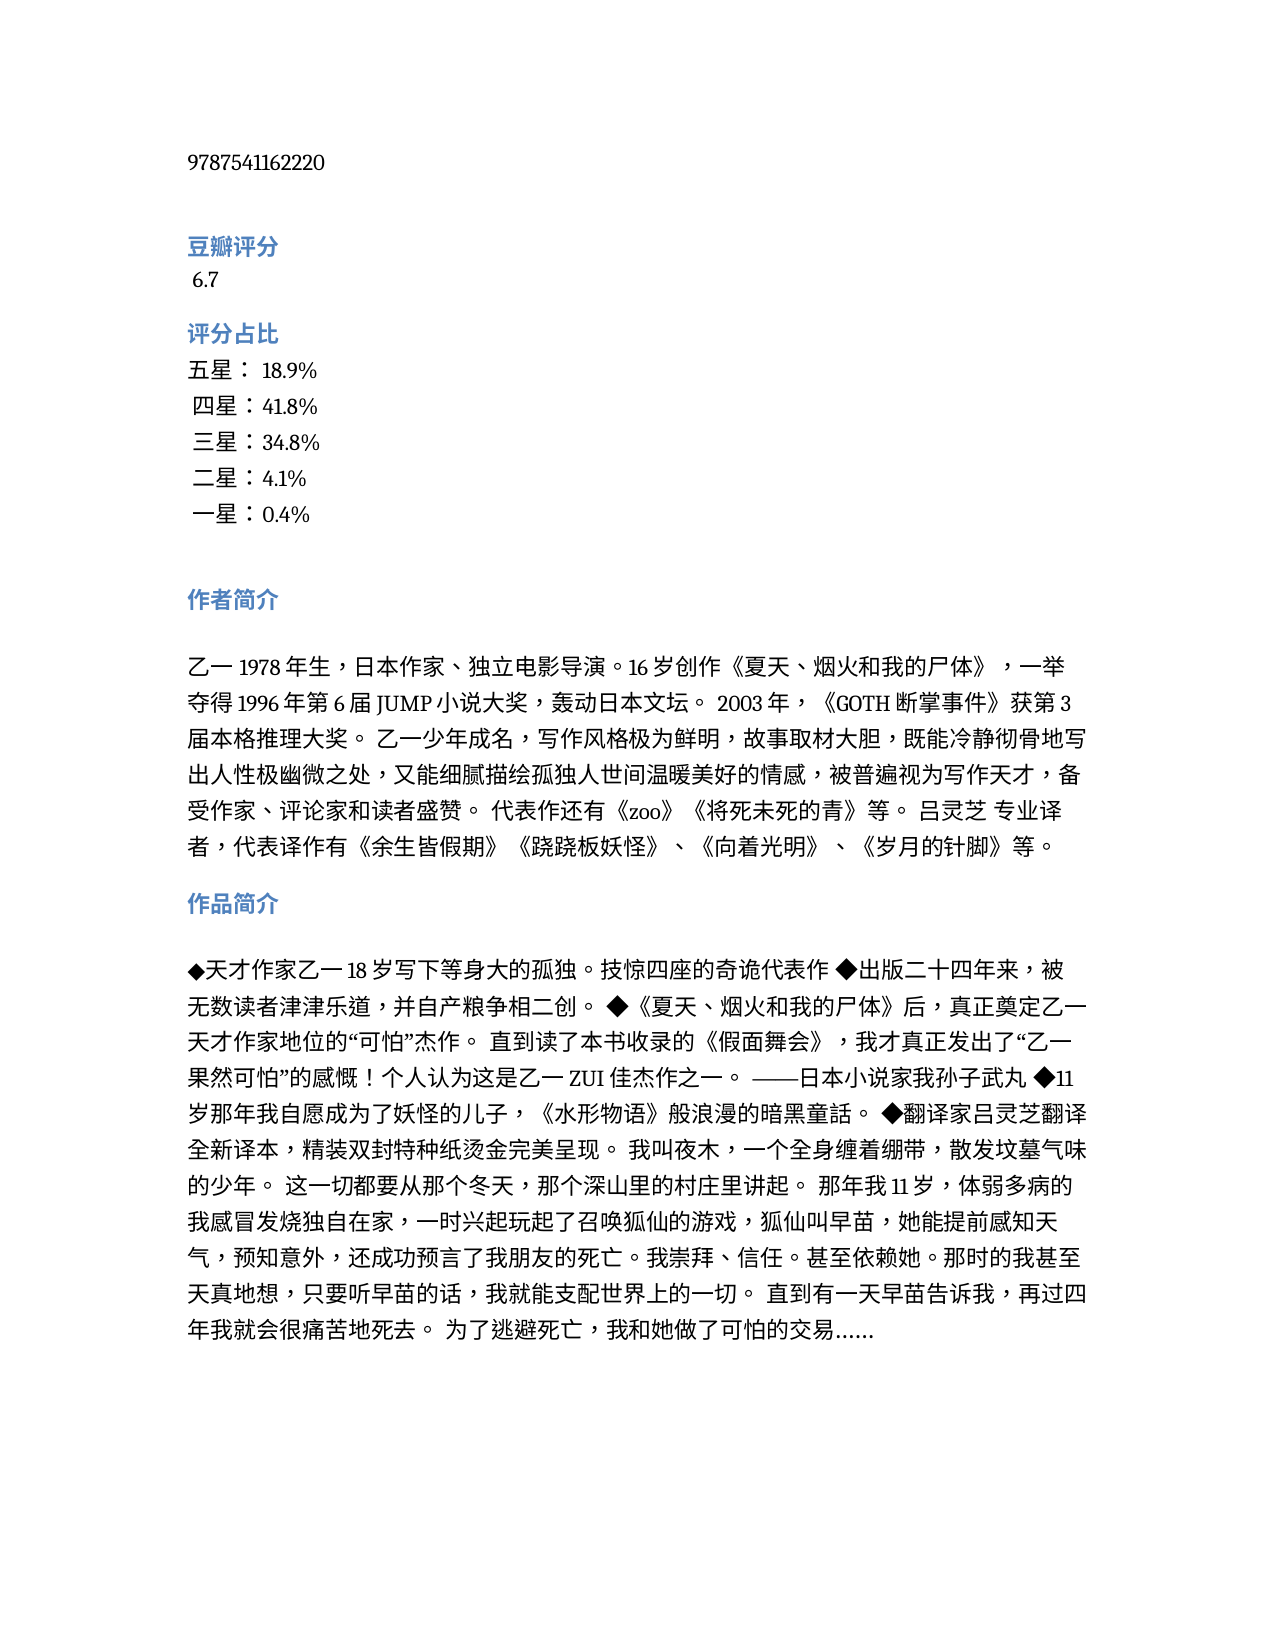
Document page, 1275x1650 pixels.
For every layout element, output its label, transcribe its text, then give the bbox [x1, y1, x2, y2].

text ◆天才作家乙一18岁写下等身大的孤独。技惊四座的奇诡代表作 ◆出版二十四年来，被无数读者津津乐道，并自产粮争相二创。 ◆《夏天、烟火和我的尸体》后，真正奠定乙一天才作家地位的“可怕”杰作。 直到读了本书收录的《假面舞会》，我才真正发出了“乙一果然可怕”的感慨！个人认为这是乙一ZUI佳杰作之一。 ——日本小说家我孙子武丸 ◆11岁那年我自愿成为了妖怪的儿子，《水形物语》般浪漫的暗黑童話。 ◆翻译家吕灵芝翻译全新译本，精装双封特种纸烫金完美呈现。 我叫夜木，一个全身缠着绷带，散发坟墓气味的少年。 这一切都要从那个冬天，那个深山里的村庄里讲起。 那年我11岁，体弱多病的我感冒发烧独自在家，一时兴起玩起了召唤狐仙的游戏，狐仙叫早苗，她能提前感知天气，预知意外，还成功预言了我朋友的死亡。我崇拜、信任。甚至依赖她。那时的我甚至天真地想，只要听早苗的话，我就能支配世界上的一切。 直到有一天早苗告诉我，再过四年我就会很痛苦地死去。 为了逃避死亡，我和她做了可怕的交易…… [187, 923, 1087, 1345]
text 五星： 18.9% 四星： 41.8% 三星： 34.8% 二星： 4.1% 一星： 0.4% [187, 354, 1087, 559]
subtitle 作者简介 [187, 584, 1087, 615]
subtitle 豆瓣评分 [187, 231, 1087, 262]
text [187, 150, 1087, 207]
subtitle 作品简介 [187, 887, 1087, 919]
text 乙一 1978年生，日本作家、独立电影导演。16岁创作《夏天、烟火和我的尸体》，一举夺得1996年第6届JUMP小说大奖，轰动日本文坛。 2003年，《GOTH断掌事件》获第3届本格推理大奖。 乙一少年成名，写作风格极为鲜明，故事取材大胆，既能冷静彻骨地写出人性极幽微之处，又能细腻描绘孤独人世间温暖美好的情感，被普遍视为写作天才，备受作家、评论家和读者盛赞。 代表作还有《zoo》《将死未死的青》等。 吕灵芝 专业译者，代表译作有《余生皆假期》《跷跷板妖怪》、《向着光明》、《岁月的针脚》等。 [187, 620, 1087, 862]
text 6.7 [187, 267, 1087, 293]
subtitle 评分占比 [187, 318, 1087, 349]
